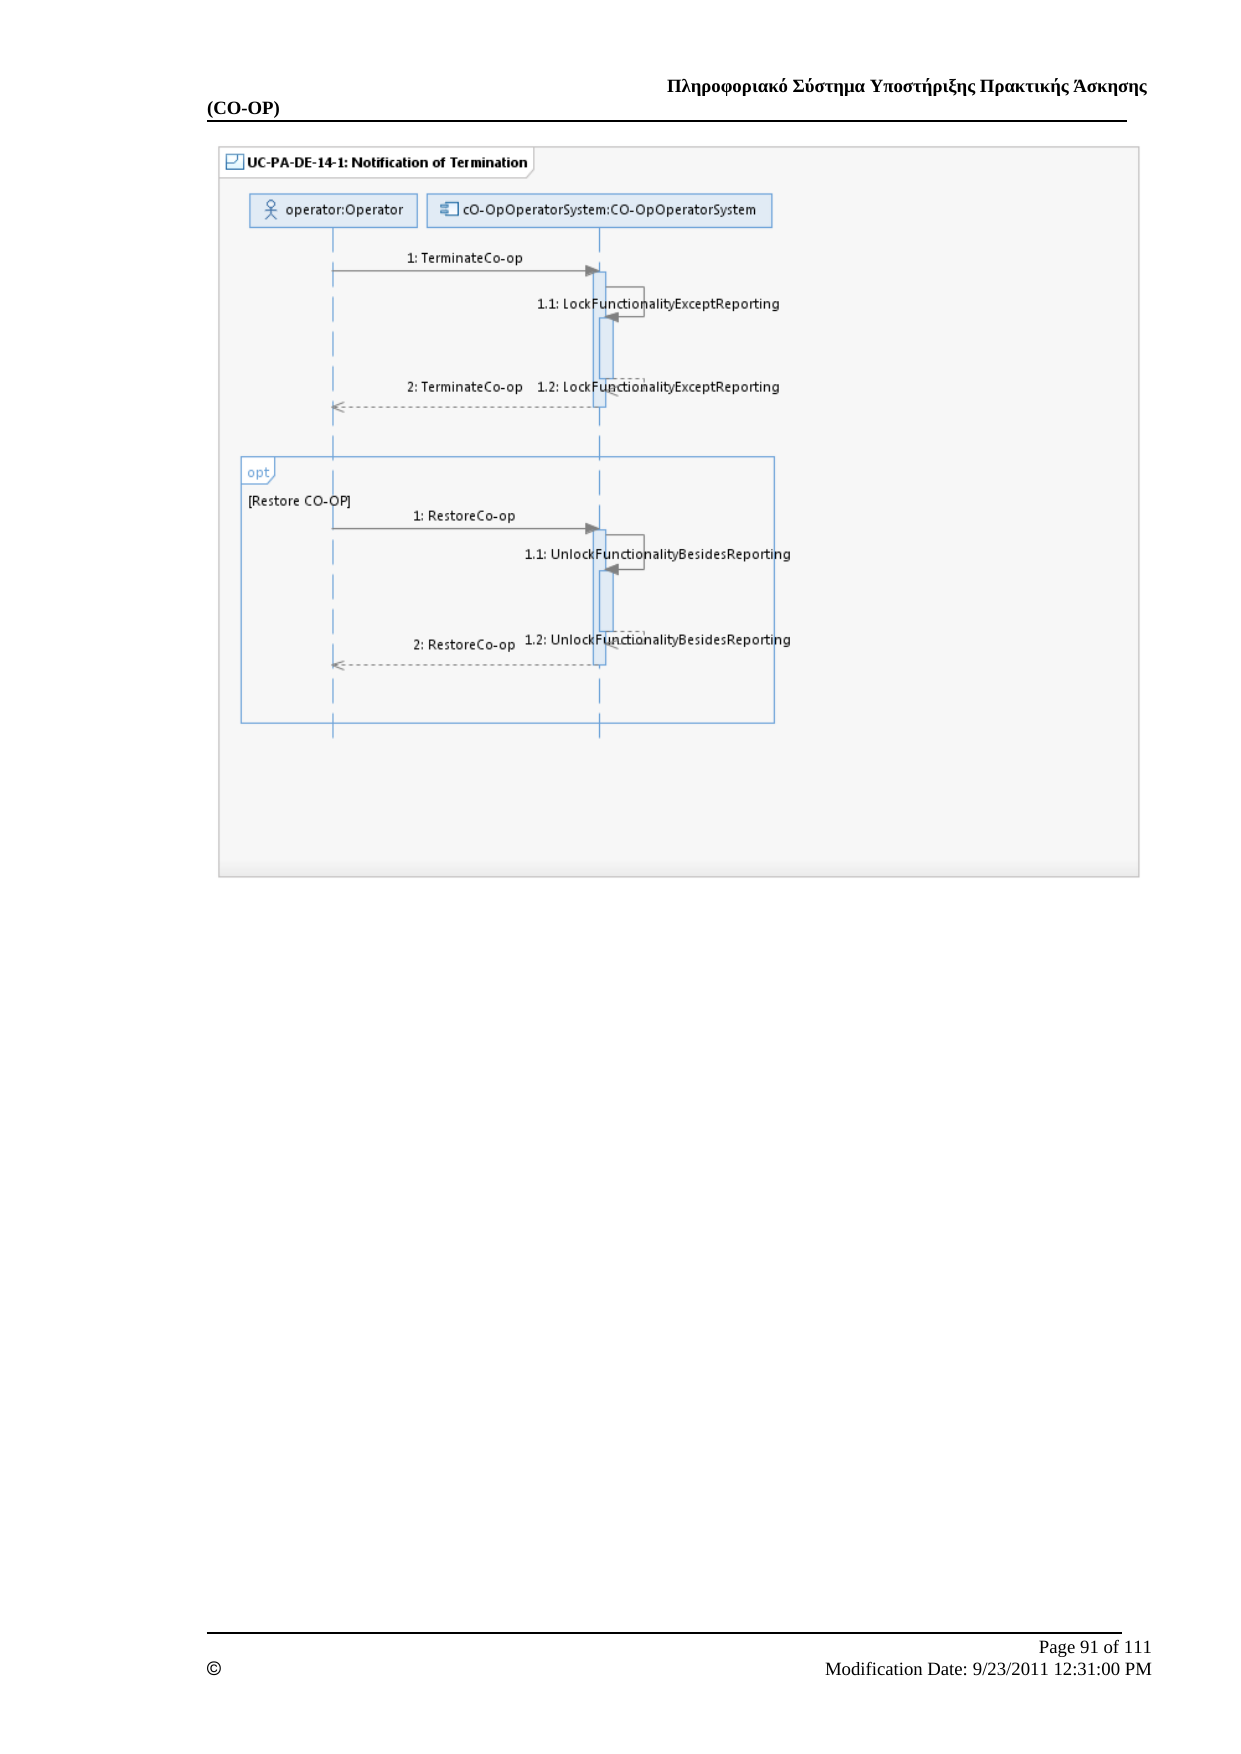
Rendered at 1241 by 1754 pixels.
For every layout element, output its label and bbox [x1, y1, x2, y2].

picture [206, 134, 1152, 890]
